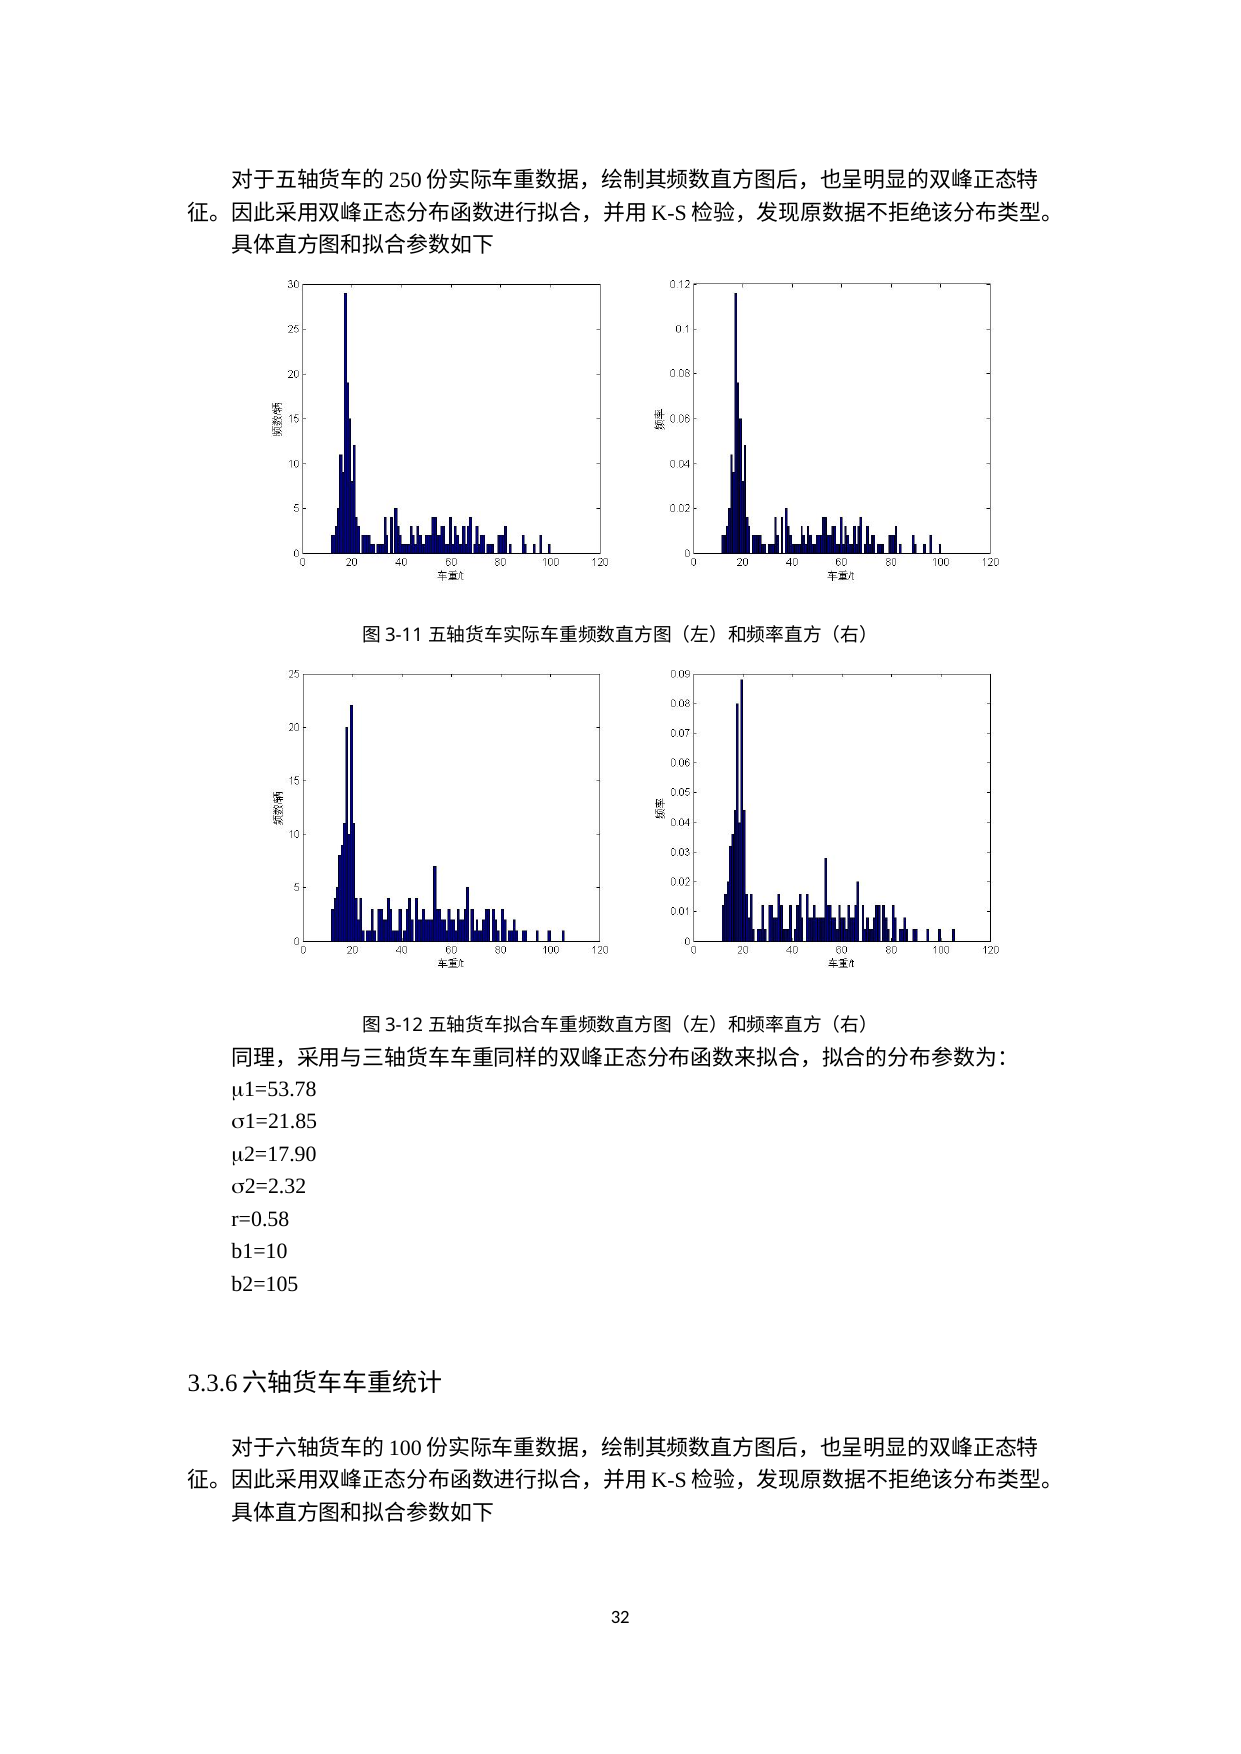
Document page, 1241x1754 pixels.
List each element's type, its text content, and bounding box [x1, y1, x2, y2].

text 1=53.78 [187, 1072, 1053, 1104]
text 3.3.6六轴货车车重统计 [187, 1348, 1053, 1413]
text 1=21.85 [187, 1104, 1053, 1137]
text 对于六轴货车的100份实际车重数据，绘制其频数直方图后，也呈明显的双峰正态特征。因此采用双峰正态分布函数进行拟合，并用K-S检验，发现原数据不拒绝该分布类型。 [187, 1429, 1053, 1494]
text r=0.58 [187, 1202, 1053, 1234]
text 同理，采用与三轴货车车重同样的双峰正态分布函数来拟合，拟合的分布参数为： [187, 1039, 1053, 1072]
text b1=10 [187, 1234, 1053, 1267]
text b2=105 [187, 1267, 1053, 1299]
text 具体直方图和拟合参数如下 [187, 227, 1053, 259]
text 图3-12 五轴货车拟合车重频数直方图（左）和频率直方（右） [187, 1007, 1053, 1039]
text 具体直方图和拟合参数如下 [187, 1494, 1053, 1527]
text 2=17.90 [187, 1137, 1053, 1169]
text 对于五轴货车的250份实际车重数据，绘制其频数直方图后，也呈明显的双峰正态特征。因此采用双峰正态分布函数进行拟合，并用K-S检验，发现原数据不拒绝该分布类型。 [187, 162, 1053, 227]
text 2=2.32 [187, 1169, 1053, 1202]
text 图3-11 五轴货车实际车重频数直方图（左）和频率直方（右） [187, 617, 1053, 649]
picture [187, 259, 1074, 589]
picture [187, 649, 1074, 977]
